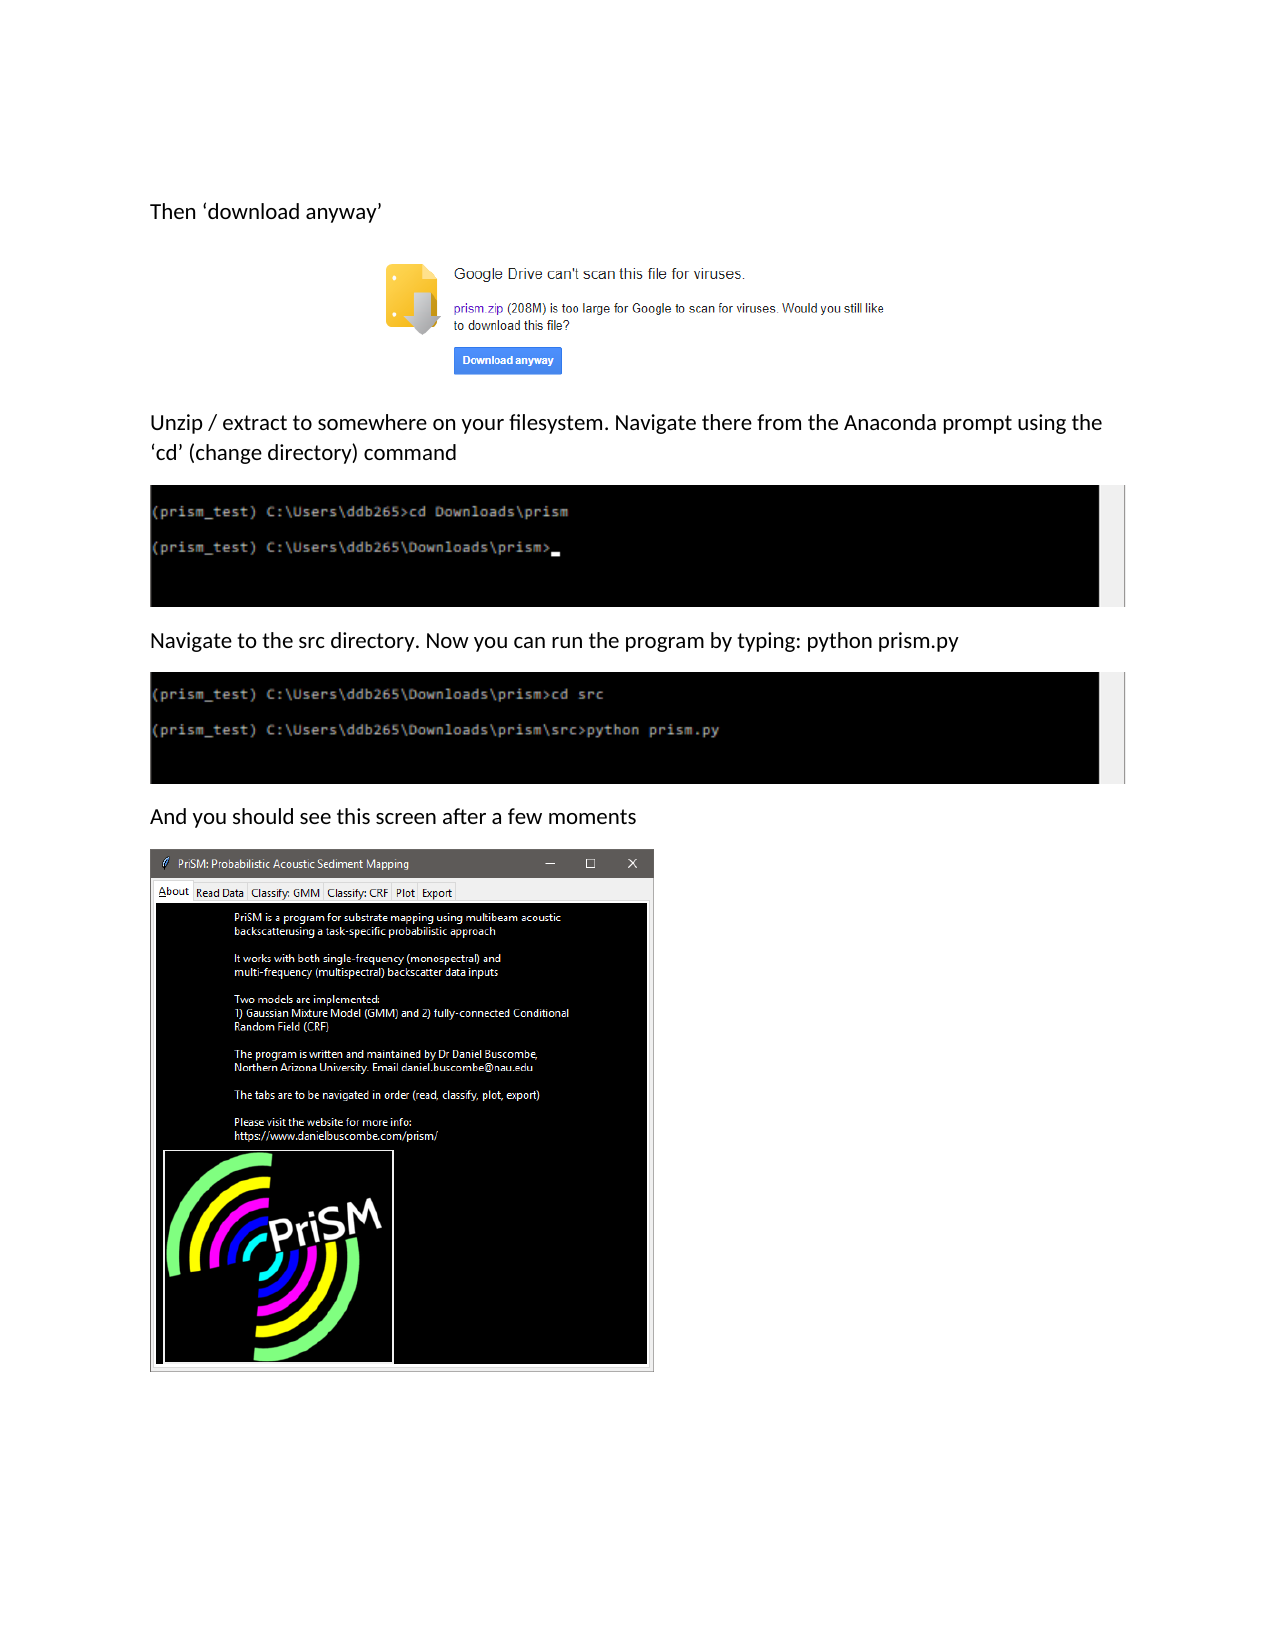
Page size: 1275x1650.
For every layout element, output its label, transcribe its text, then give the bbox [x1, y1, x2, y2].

text Unzip / extract to somewhere on your filesystem. Navigate there from the Anaconda prompt using the ‘cd’ (change directory) command [150, 408, 1125, 466]
text Then ‘download anyway’ [150, 197, 1125, 225]
picture [150, 849, 654, 1372]
text Navigate to the src directory. Now you can run the program by typing: python prism.py [150, 626, 1125, 654]
picture [150, 485, 1125, 607]
text And you should see this screen after a few moments [150, 802, 1125, 830]
picture [150, 243, 1125, 389]
picture [150, 672, 1125, 784]
